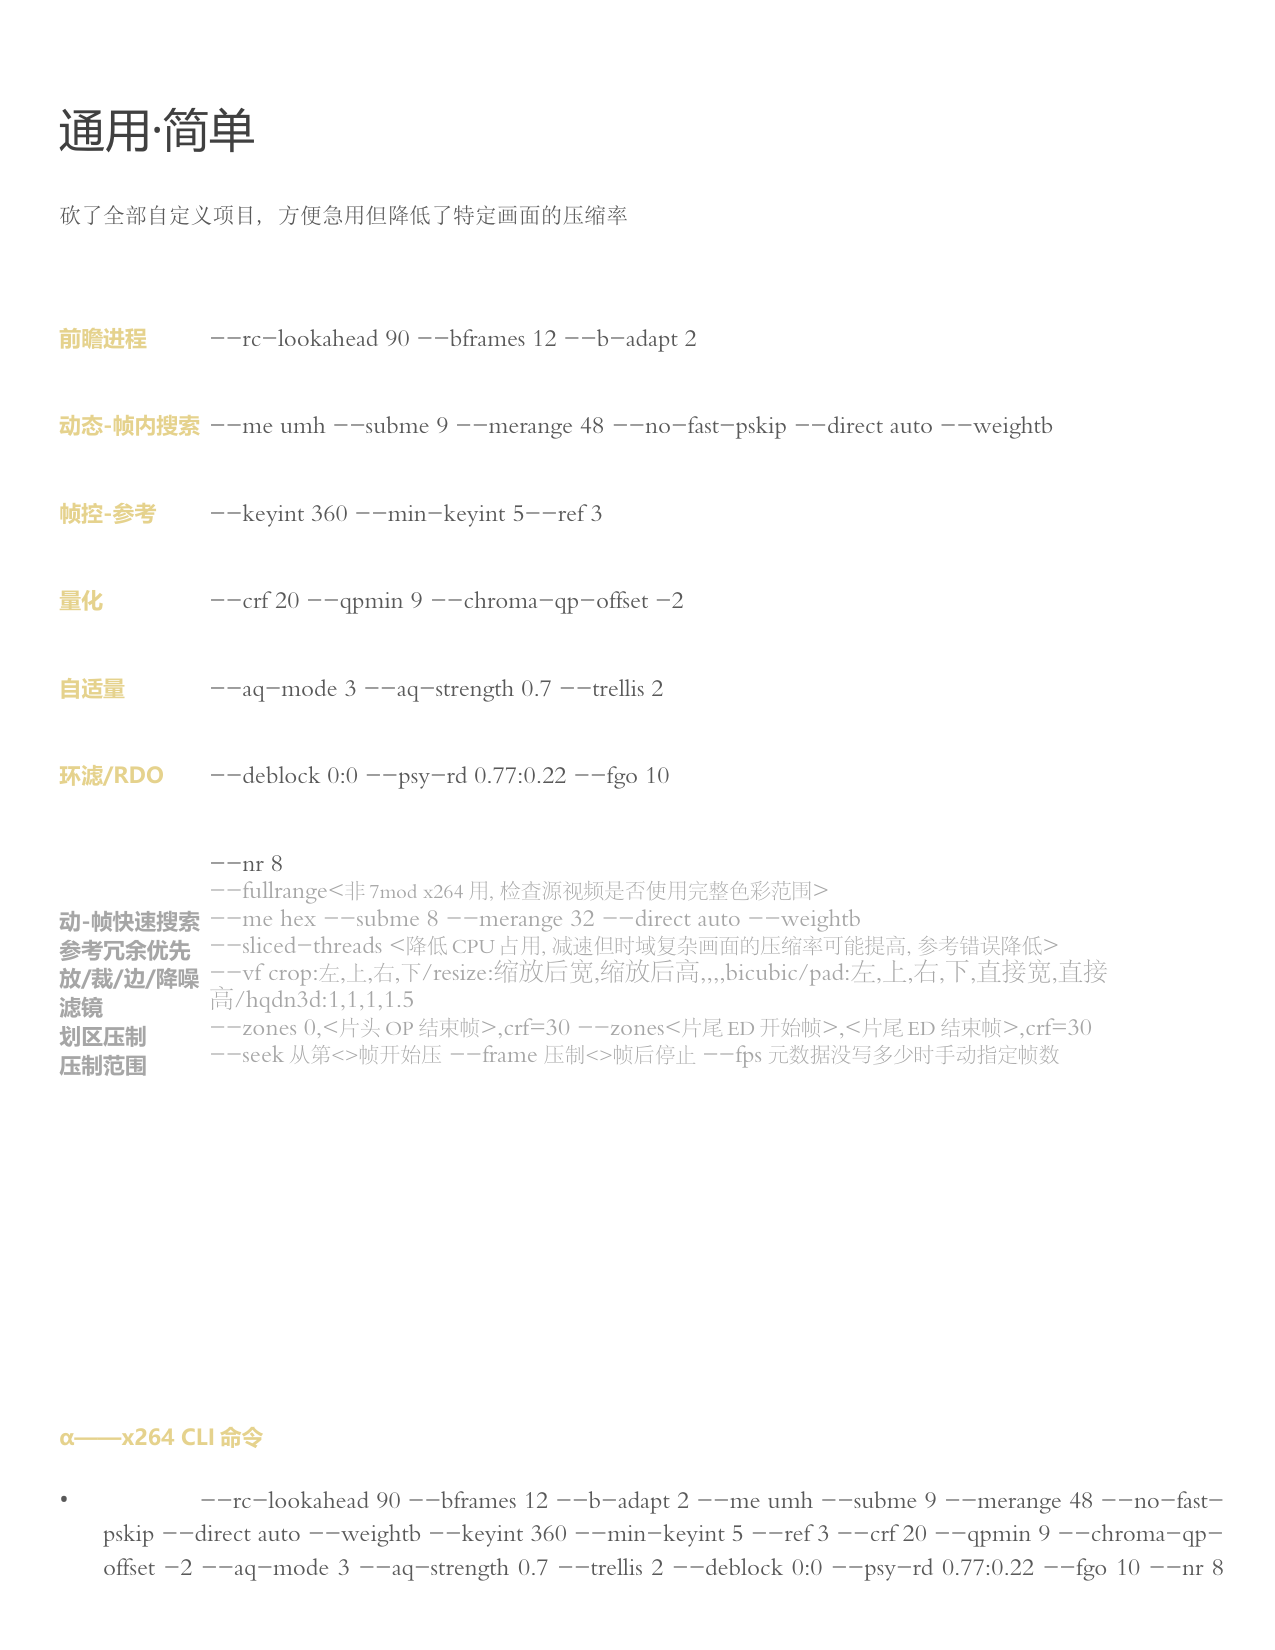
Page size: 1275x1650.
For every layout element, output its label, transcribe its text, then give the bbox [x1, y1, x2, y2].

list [59, 1482, 1226, 1584]
text α——x264 CLI命令 [59, 1419, 1226, 1453]
text 砍了全部自定义项目, 方便急用但降低了特定画面的压缩率 [59, 197, 1226, 231]
text 通用·简单 [59, 95, 1226, 163]
